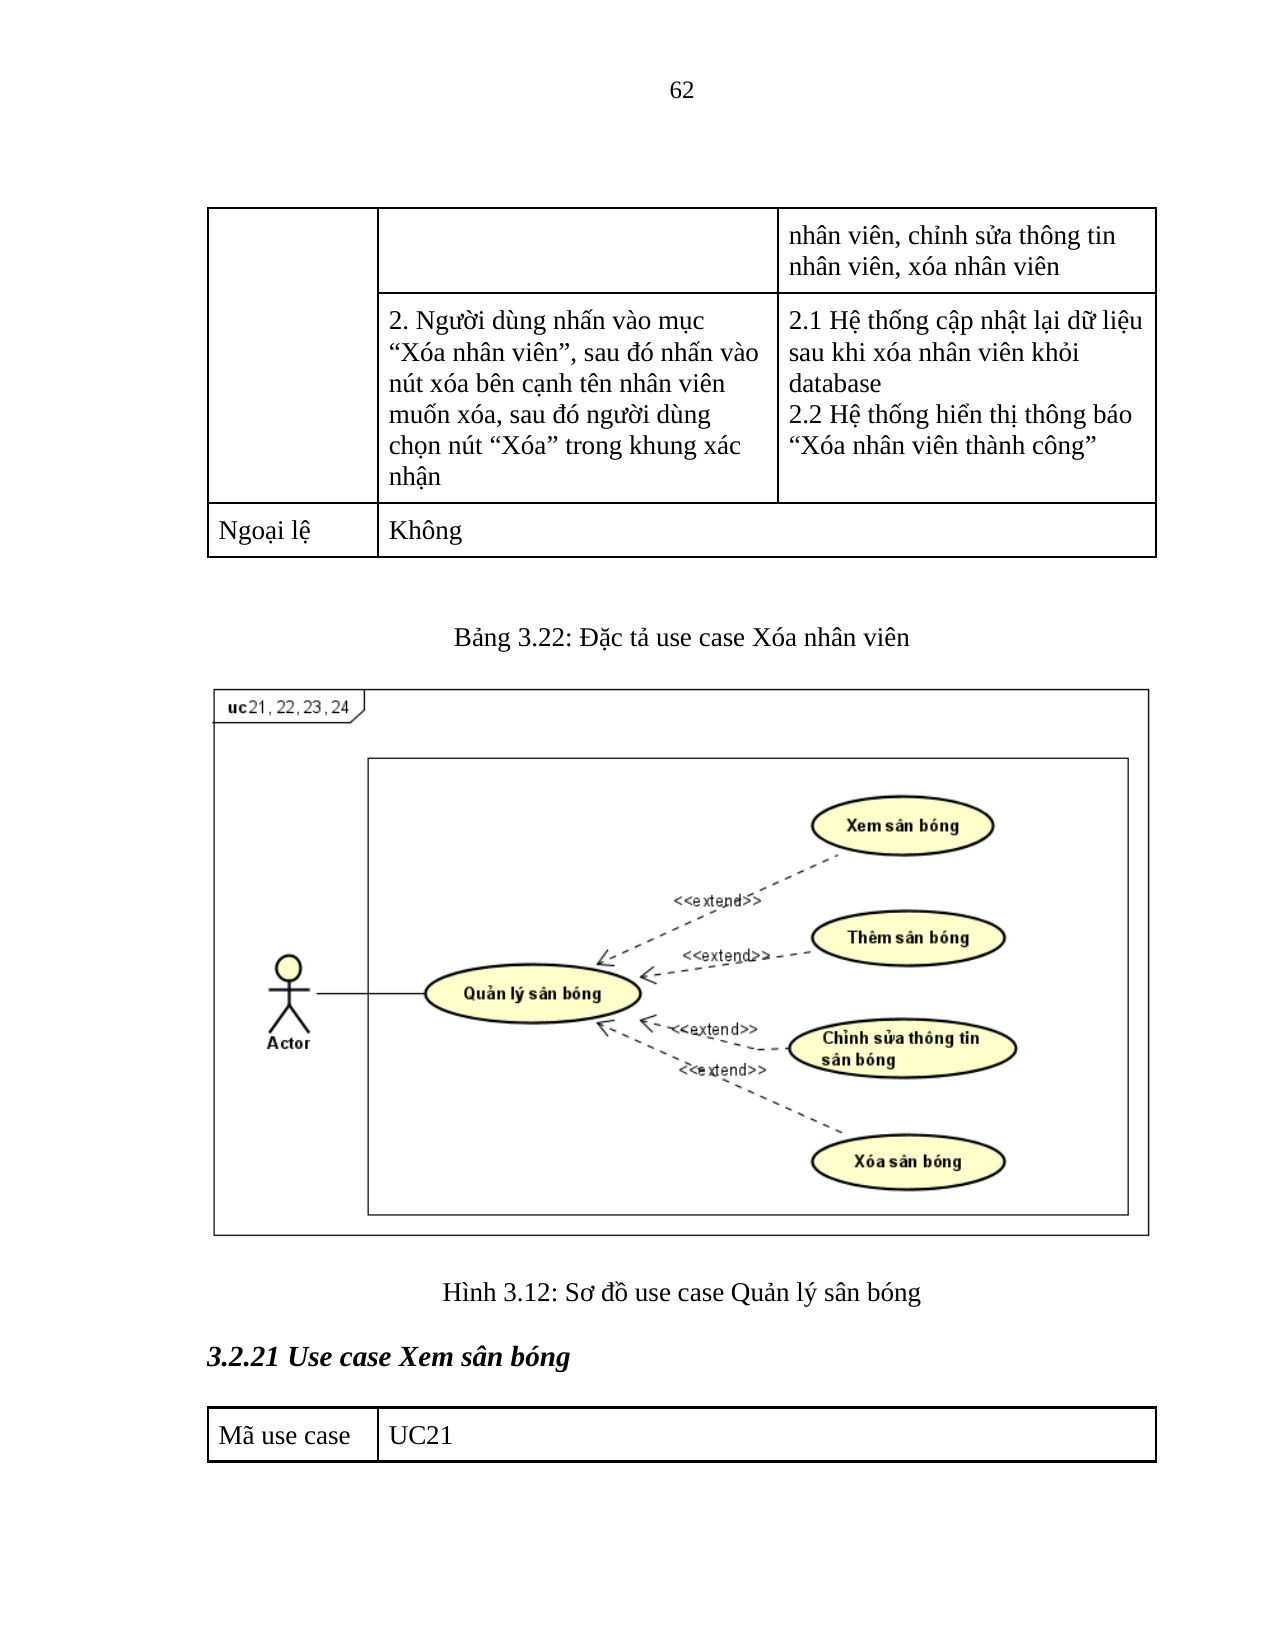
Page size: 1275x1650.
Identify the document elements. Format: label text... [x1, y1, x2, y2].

table_header Mã use case [209, 1409, 377, 1460]
table_cell Ngoại lệ [209, 504, 377, 556]
table_header UC21 [379, 1409, 1155, 1460]
table_cell 2.1 Hệ thống cập nhật lại dữ liệu sau khi xóa nhân viên khỏi database 2.2 Hệ thống hiển thị thông báo “Xóa nhân viên thành công” [779, 294, 1155, 502]
table_cell Không [379, 504, 1155, 556]
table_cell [779, 209, 1155, 292]
text Hình 3.12: Sơ đồ use case Quản lý sân bóng [207, 1276, 1157, 1307]
text 3.2.21 Use case Xem sân bóng [207, 1339, 1157, 1373]
text Bảng 3.22: Đặc tả use case Xóa nhân viên [207, 621, 1157, 652]
table_cell 2. Người dùng nhấn vào mục “Xóa nhân viên”, sau đó nhấn vào nút xóa bên cạnh tên nhân viên muốn xóa, sau đó người dùng chọn nút “Xóa” trong khung xác nhận [379, 294, 777, 502]
picture [206, 684, 1157, 1245]
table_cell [379, 209, 777, 292]
